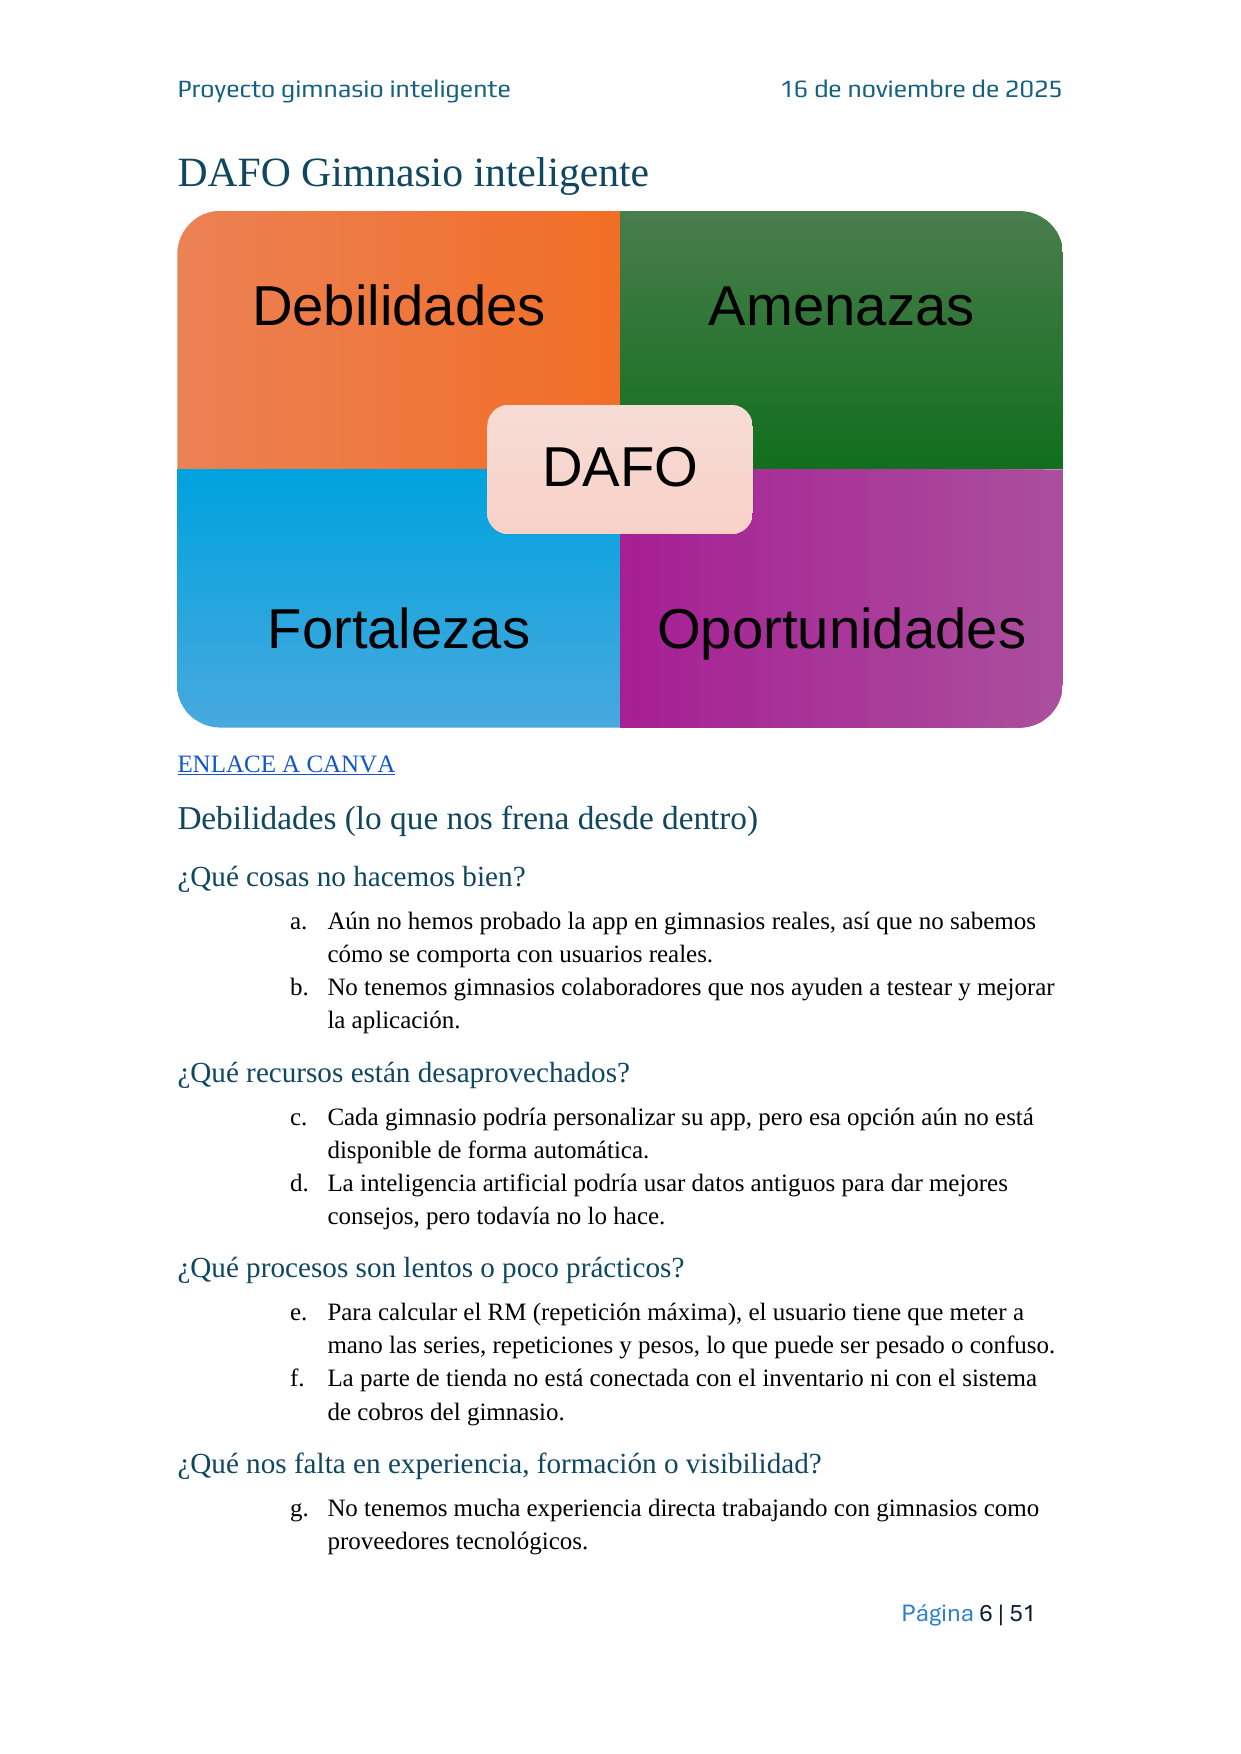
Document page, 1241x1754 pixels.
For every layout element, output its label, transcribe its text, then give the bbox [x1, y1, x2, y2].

list La inteligencia artificial podría usar datos antiguos para dar mejores consejos, pero todavía no lo hace. [290, 1168, 1063, 1230]
subtitle ¿Qué procesos son lentos o poco prácticos? [177, 1251, 1063, 1284]
list Aún no hemos probado la app en gimnasios reales, así que no sabemos cómo se comporta con usuarios reales. [290, 906, 1063, 968]
list No tenemos gimnasios colaboradores que nos ayuden a testear y mejorar la aplicación. [290, 972, 1063, 1034]
subtitle ¿Qué nos falta en experiencia, formación o visibilidad? [177, 1446, 1063, 1480]
list Cada gimnasio podría personalizar su app, pero esa opción aún no está disponible de forma automática. [290, 1102, 1063, 1164]
list No tenemos mucha experiencia directa trabajando con gimnasios como proveedores tecnológicos. [290, 1493, 1063, 1555]
subtitle ¿Qué cosas no hacemos bien? [177, 859, 1063, 893]
subtitle DAFO Gimnasio inteligente [177, 148, 1063, 196]
text ENLACE A CANVA [177, 749, 1063, 778]
subtitle Debilidades (lo que nos frena desde dentro) [177, 799, 1063, 837]
subtitle ¿Qué recursos están desaprovechados? [177, 1055, 1063, 1088]
list Para calcular el RM (repetición máxima), el usuario tiene que meter a mano las series, repeticiones y pesos, lo que puede ser pesado o confuso. [290, 1297, 1063, 1359]
list La parte de tienda no está conectada con el inventario ni con el sistema de cobros del gimnasio. [290, 1363, 1063, 1425]
